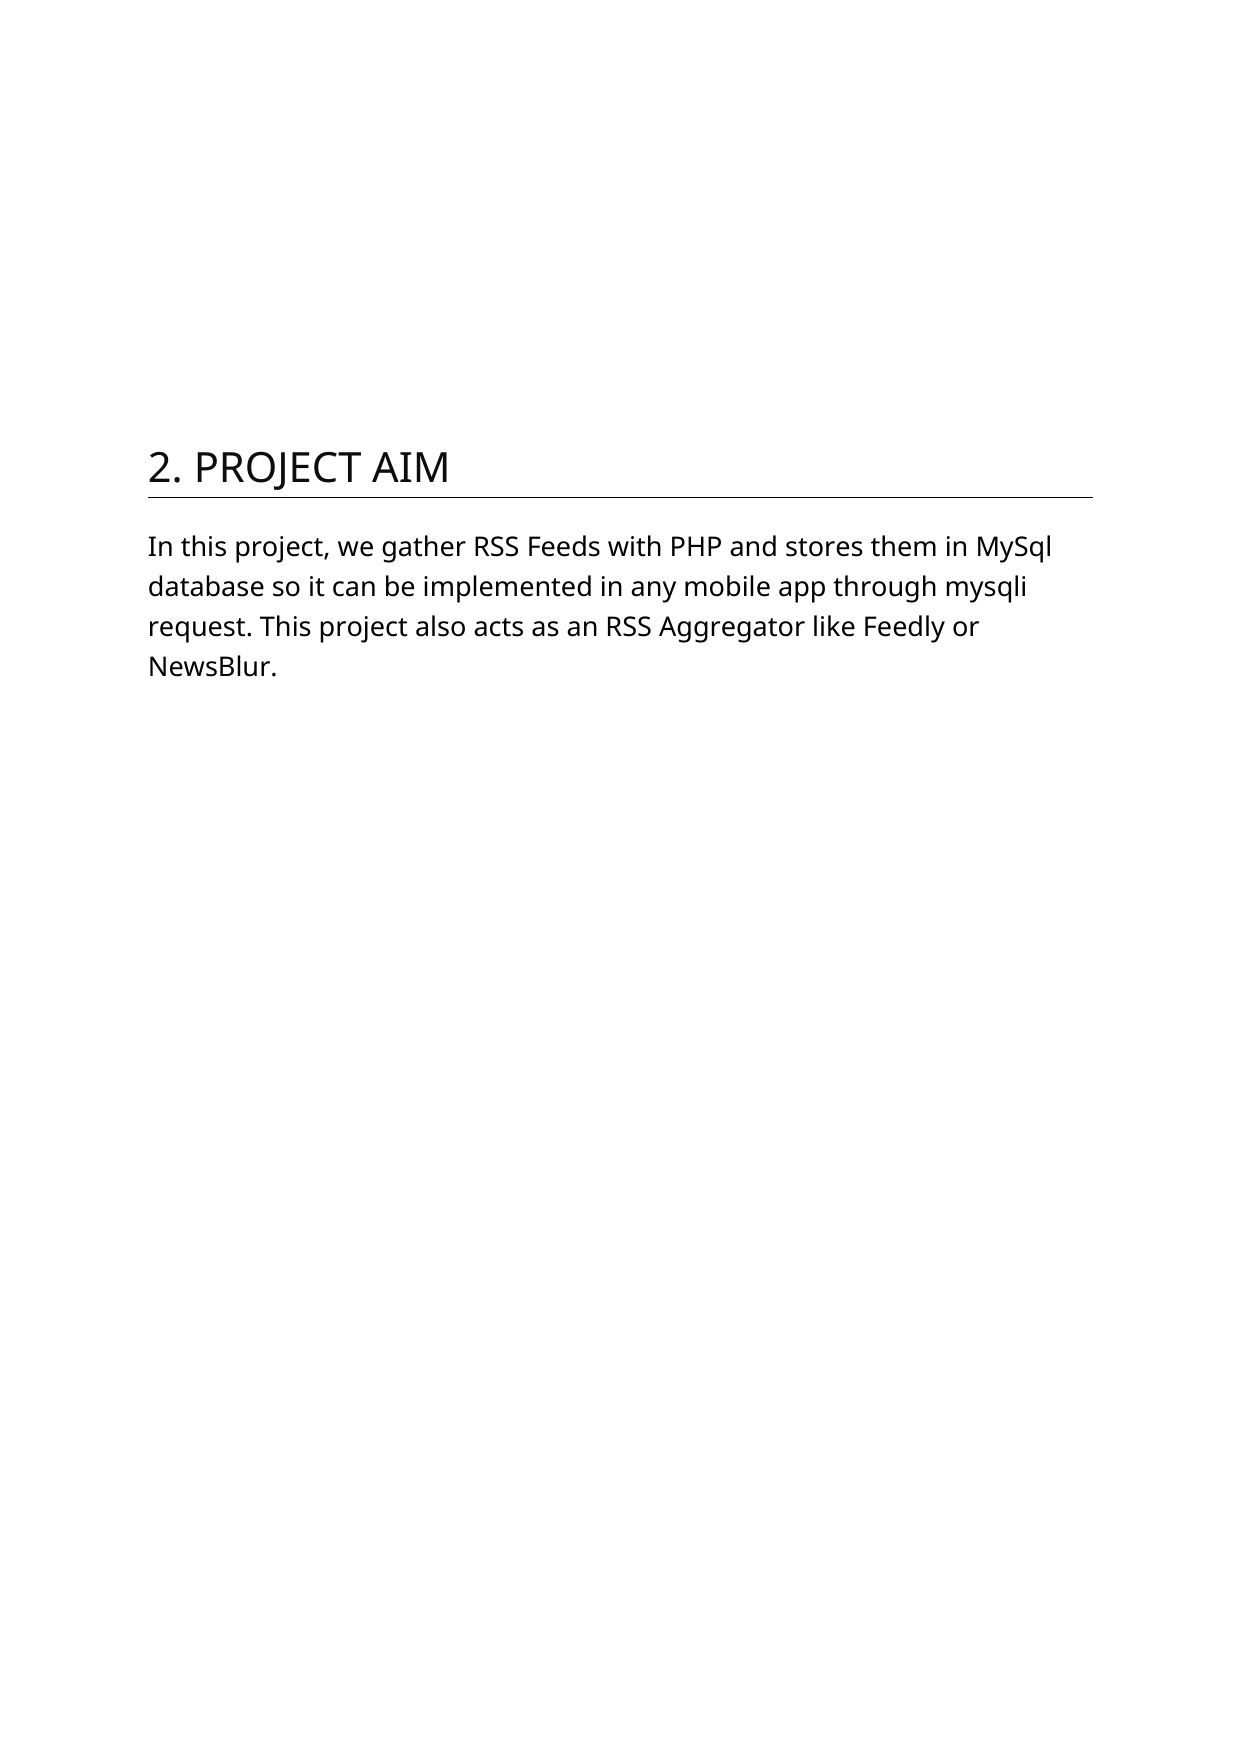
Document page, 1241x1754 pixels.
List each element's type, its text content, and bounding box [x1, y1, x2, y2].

subtitle PROJECT AIM [148, 438, 1093, 497]
text In this project, we gather RSS Feeds with PHP and stores them in MySql database so it can be implemented in any mobile app through mysqli request. This project also acts as an RSS Aggregator like Feedly or NewsBlur. [148, 528, 1093, 684]
